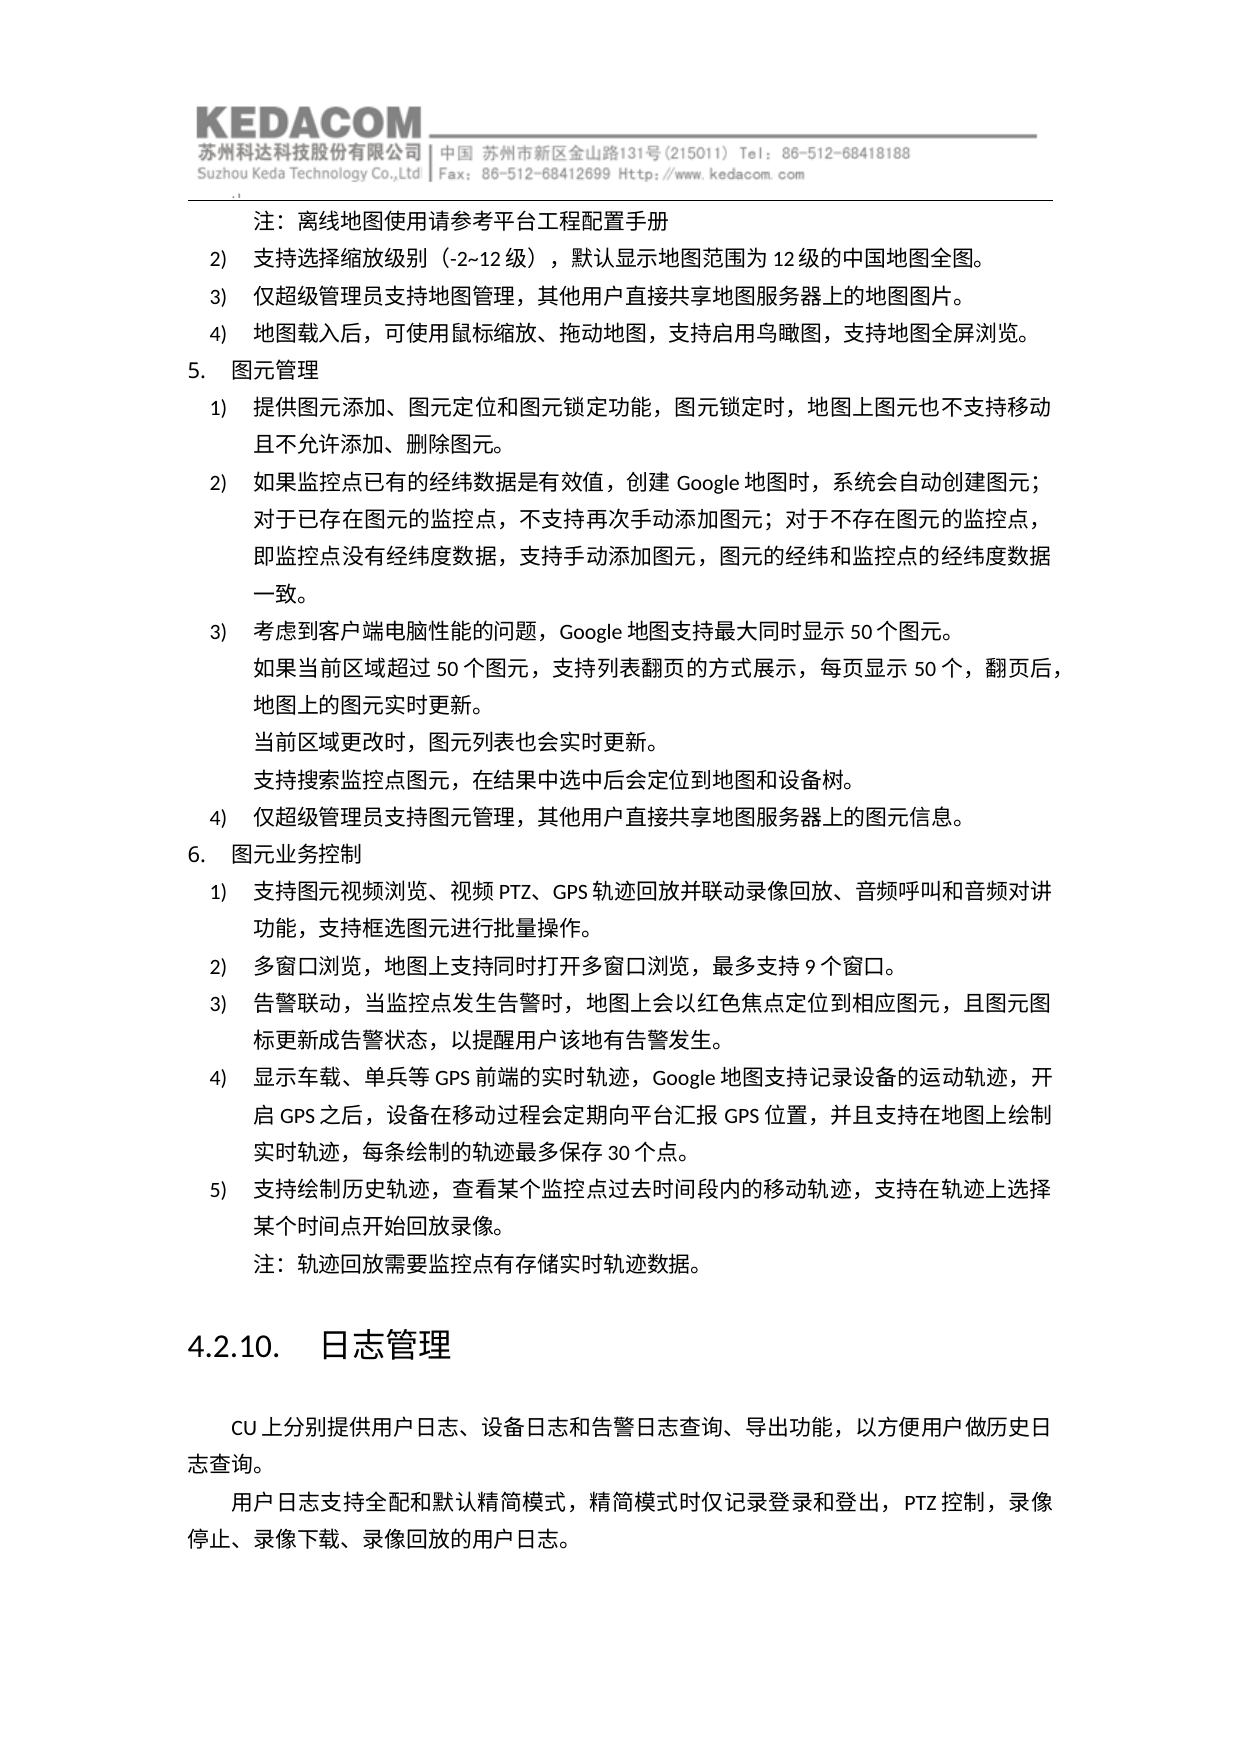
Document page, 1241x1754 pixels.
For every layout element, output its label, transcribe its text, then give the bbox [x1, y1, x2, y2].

list 多窗口浏览，地图上支持同时打开多窗口浏览，最多支持9个窗口。 [209, 948, 1053, 981]
list 告警联动，当监控点发生告警时，地图上会以红色焦点定位到相应图元，且图元图标更新成告警状态，以提醒用户该地有告警发生。 [209, 985, 1053, 1055]
list 支持搜索监控点图元，在结果中选中后会定位到地图和设备树。 [253, 762, 1053, 795]
list 图元管理 [187, 353, 1053, 385]
text 用户日志支持全配和默认精简模式，精简模式时仅记录登录和登出，PTZ控制，录像停止、录像下载、录像回放的用户日志。 [187, 1484, 1053, 1554]
list 注：轨迹回放需要监控点有存储实时轨迹数据。 [253, 1246, 1053, 1279]
list 显示车载、单兵等GPS前端的实时轨迹，Google地图支持记录设备的运动轨迹，开启GPS之后，设备在移动过程会定期向平台汇报GPS位置，并且支持在地图上绘制实时轨迹，每条绘制的轨迹最多保存30个点。 [209, 1060, 1053, 1167]
list 仅超级管理员支持图元管理，其他用户直接共享地图服务器上的图元信息。 [209, 799, 1053, 832]
list 当前区域更改时，图元列表也会实时更新。 [253, 725, 1053, 757]
list 支持图元视频浏览、视频PTZ、GPS轨迹回放并联动录像回放、音频呼叫和音频对讲功能，支持框选图元进行批量操作。 [209, 874, 1053, 943]
list 支持选择缩放级别（-2~12级），默认显示地图范围为12级的中国地图全图。 [209, 241, 1053, 273]
picture [187, 88, 1053, 198]
subtitle 日志管理 [187, 1310, 1053, 1375]
list 图元业务控制 [187, 837, 1053, 869]
list 注：离线地图使用请参考平台工程配置手册 [253, 204, 1053, 236]
list 如果监控点已有的经纬数据是有效值，创建Google地图时，系统会自动创建图元；对于已存在图元的监控点，不支持再次手动添加图元；对于不存在图元的监控点，即监控点没有经纬度数据，支持手动添加图元，图元的经纬和监控点的经纬度数据一致。 [209, 464, 1053, 609]
list 仅超级管理员支持地图管理，其他用户直接共享地图服务器上的地图图片。 [209, 278, 1053, 311]
list 支持绘制历史轨迹，查看某个监控点过去时间段内的移动轨迹，支持在轨迹上选择某个时间点开始回放录像。 [209, 1172, 1053, 1241]
list 提供图元添加、图元定位和图元锁定功能，图元锁定时，地图上图元也不支持移动，且不允许添加、删除图元。 [209, 390, 1053, 459]
text CU上分别提供用户日志、设备日志和告警日志查询、导出功能，以方便用户做历史日志查询。 [187, 1410, 1053, 1479]
list 考虑到客户端电脑性能的问题，Google地图支持最大同时显示50个图元。 [209, 613, 1053, 646]
list 地图载入后，可使用鼠标缩放、拖动地图，支持启用鸟瞰图，支持地图全屏浏览。 [209, 315, 1053, 348]
list 如果当前区域超过50个图元，支持列表翻页的方式展示，每页显示50个，翻页后，地图上的图元实时更新。 [253, 651, 1053, 720]
